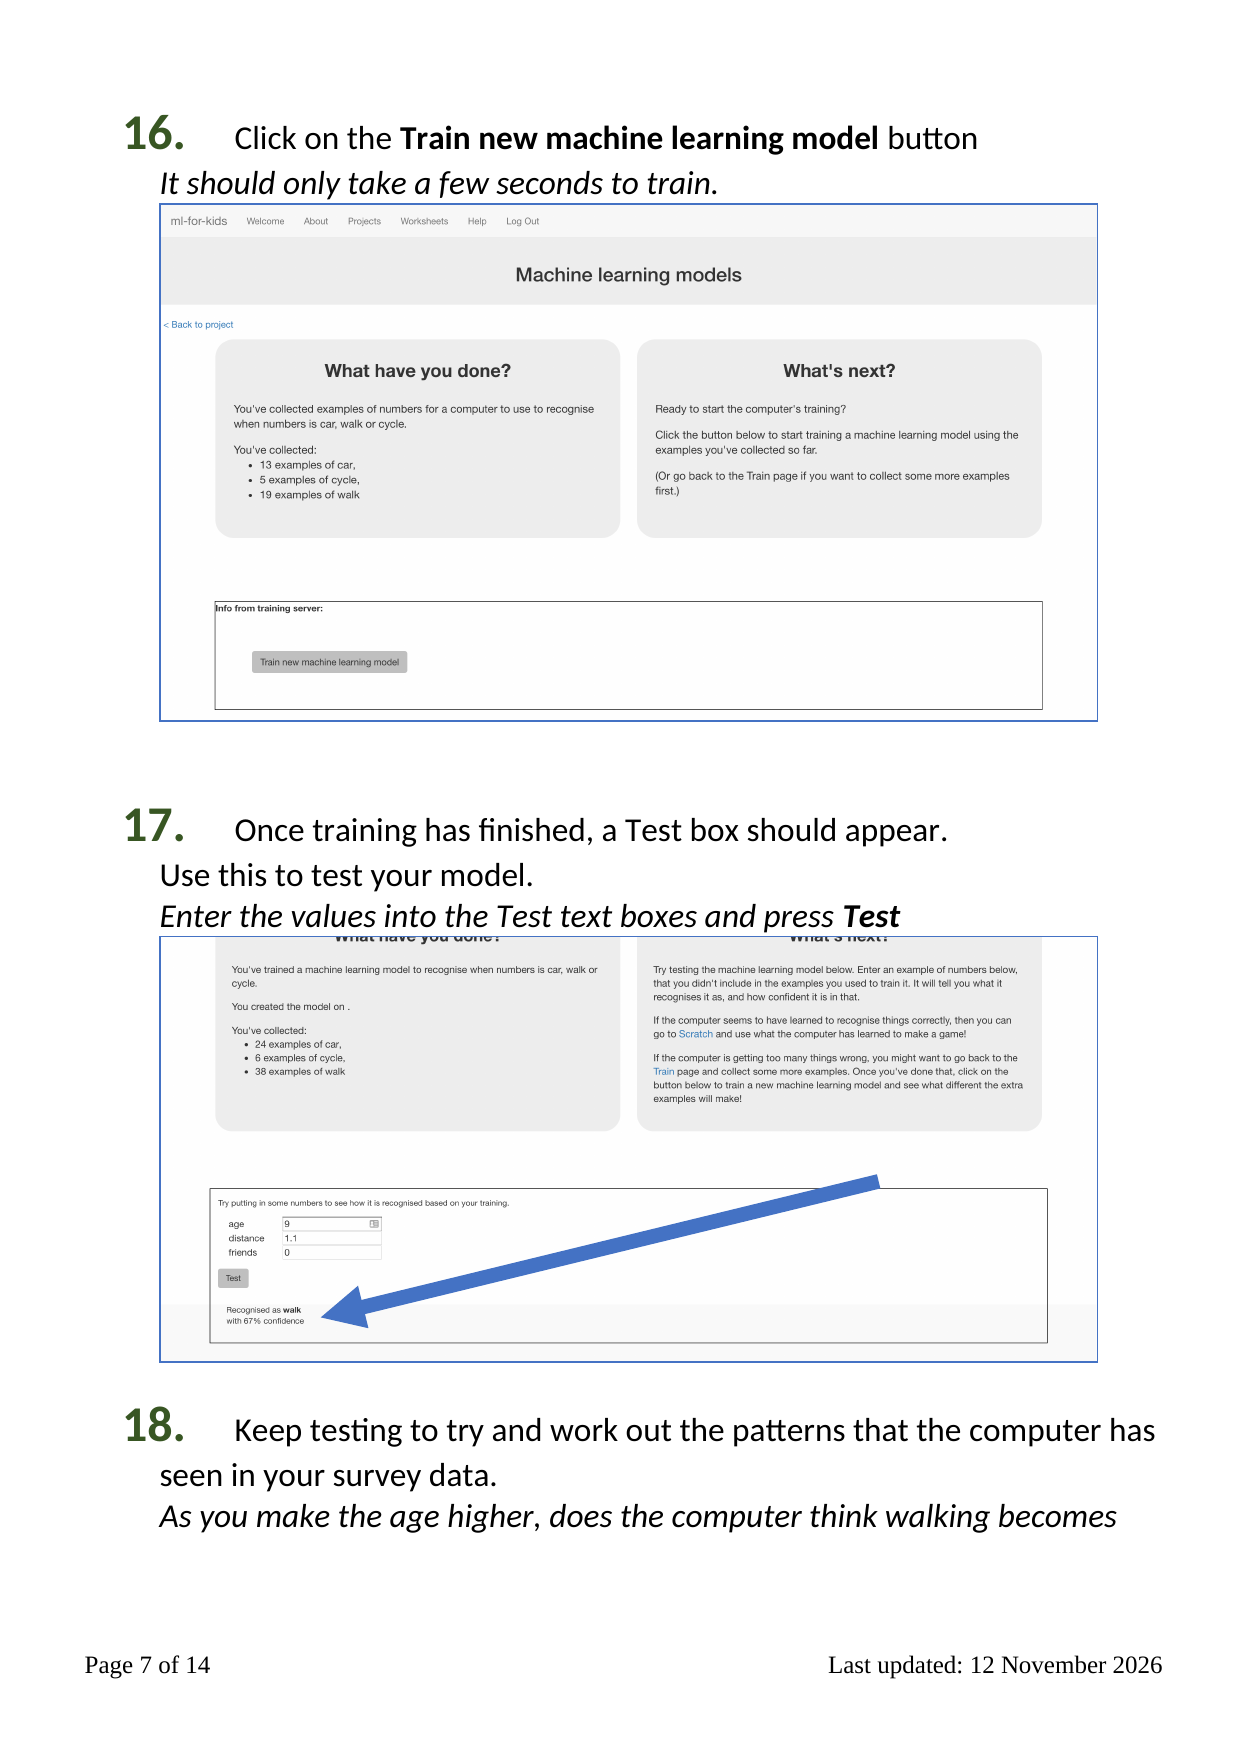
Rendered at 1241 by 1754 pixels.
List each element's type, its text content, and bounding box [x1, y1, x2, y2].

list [122, 1393, 1163, 1536]
picture [161, 937, 1097, 1361]
picture [161, 205, 1097, 720]
